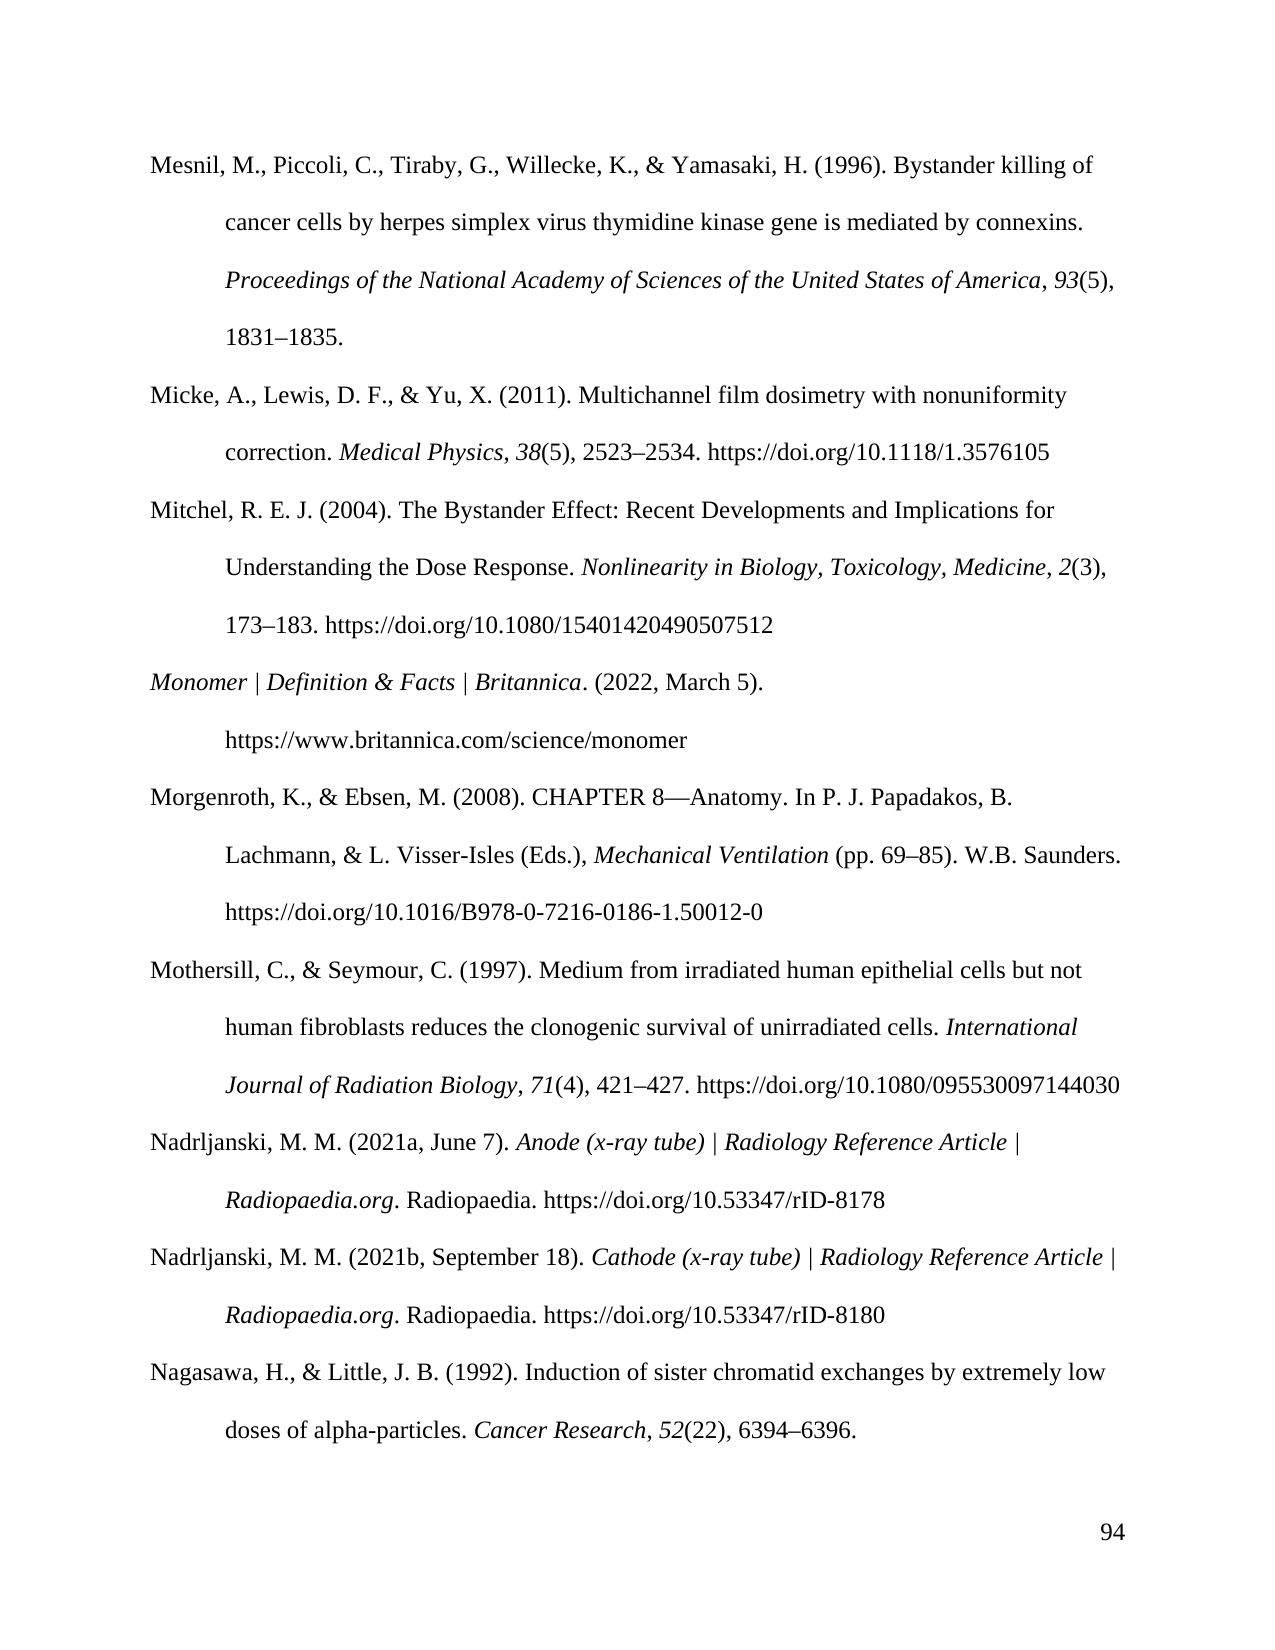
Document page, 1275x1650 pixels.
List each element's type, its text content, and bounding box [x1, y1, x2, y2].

text Nadrljanski, M. M. (2021a, June 7). Anode (x-ray tube) | Radiology Reference Article | Radiopaedia.org. Radiopaedia. https://doi.org/10.53347/rID-8178 [150, 1127, 1125, 1214]
text Morgenroth, K., & Ebsen, M. (2008). CHAPTER 8—Anatomy. In P. J. Papadakos, B. Lachmann, & L. Visser-Isles (Eds.), Mechanical Ventilation (pp. 69–85). W.B. Saunders. https://doi.org/10.1016/B978-0-7216-0186-1.50012-0 [150, 782, 1125, 926]
text Micke, A., Lewis, D. F., & Yu, X. (2011). Multichannel film dosimetry with nonuniformity correction. Medical Physics, 38(5), 2523–2534. https://doi.org/10.1118/1.3576105 [150, 380, 1125, 466]
text Monomer | Definition & Facts | Britannica. (2022, March 5). https://www.britannica.com/science/monomer [150, 667, 1125, 754]
text Mesnil, M., Piccoli, C., Tiraby, G., Willecke, K., & Yamasaki, H. (1996). Bystander killing of cancer cells by herpes simplex virus thymidine kinase gene is mediated by connexins. Proceedings of the National Academy of Sciences of the United States of America, 93(5), 1831–1835. [150, 150, 1125, 351]
text Mitchel, R. E. J. (2004). The Bystander Effect: Recent Developments and Implications for Understanding the Dose Response. Nonlinearity in Biology, Toxicology, Medicine, 2(3), 173–183. https://doi.org/10.1080/15401420490507512 [150, 495, 1125, 639]
text Mothersill, C., & Seymour, C. (1997). Medium from irradiated human epithelial cells but not human fibroblasts reduces the clonogenic survival of unirradiated cells. International Journal of Radiation Biology, 71(4), 421–427. https://doi.org/10.1080/095530097144030 [150, 955, 1125, 1099]
text Nadrljanski, M. M. (2021b, September 18). Cathode (x-ray tube) | Radiology Reference Article | Radiopaedia.org. Radiopaedia. https://doi.org/10.53347/rID-8180 [150, 1242, 1125, 1329]
text Nagasawa, H., & Little, J. B. (1992). Induction of sister chromatid exchanges by extremely low doses of alpha-particles. Cancer Research, 52(22), 6394–6396. [150, 1357, 1125, 1444]
